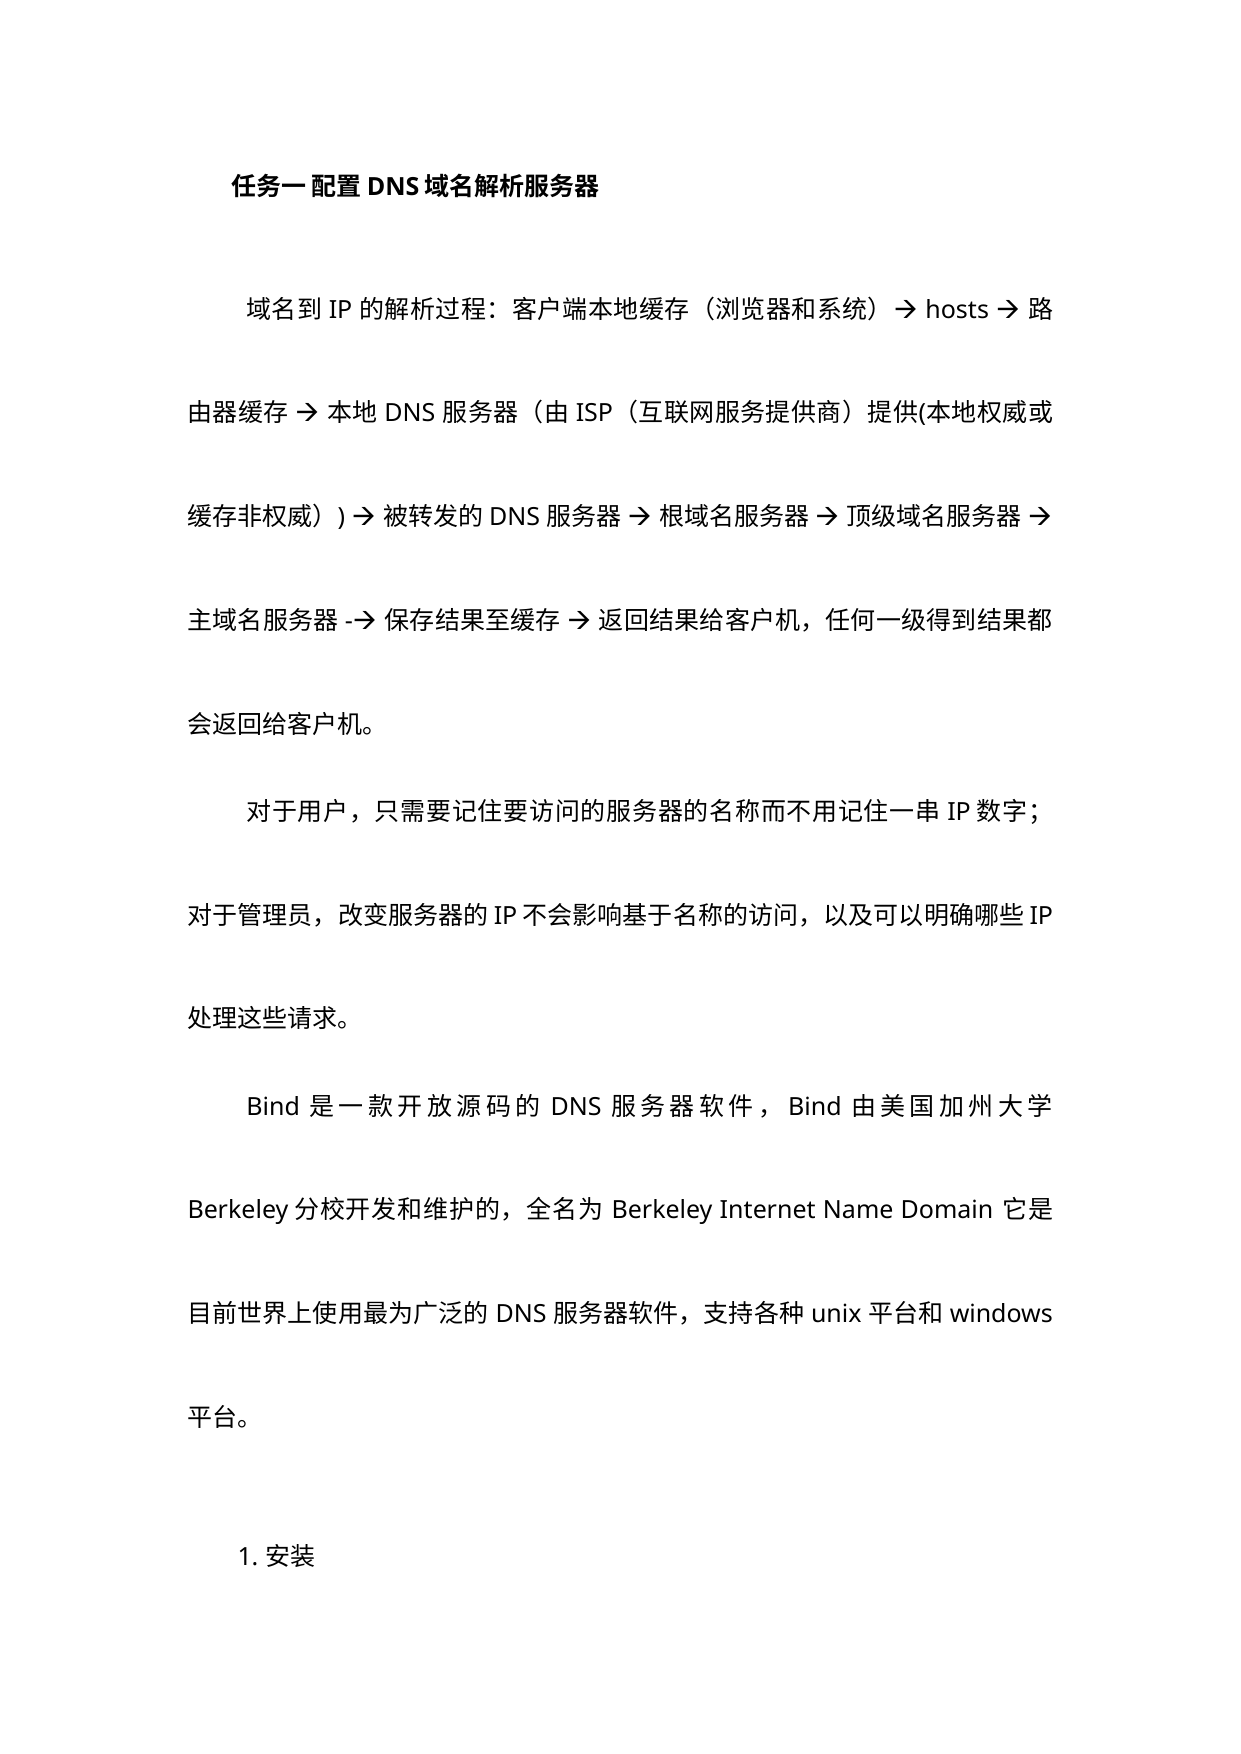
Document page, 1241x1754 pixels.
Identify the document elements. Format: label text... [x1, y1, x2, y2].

text 对于用户，只需要记住要访问的服务器的名称而不用记住一串IP数字；对于管理员，改变服务器的IP不会影响基于名称的访问，以及可以明确哪些IP处理这些请求。 [187, 775, 1053, 1052]
text 1. 安装 [187, 1520, 1053, 1589]
text 域名到 IP 的解析过程：客户端本地缓存（浏览器和系统） hosts 路由器缓存 本地 DNS 服务器（由 ISP（互联网服务提供商）提供(本地权威或缓存非权威）) 被转发的 DNS 服务器 根域名服务器 顶级域名服务器 主域名服务器 - 保存结果至缓存 返回结果给客户机，任何一级得到结果都会返回给客户机。 [187, 273, 1053, 757]
text Bind是一款开放源码的DNS服务器软件，Bind由美国加州大学Berkeley分校开发和维护的，全名为 Berkeley Internet Name Domain 它是目前世界上使用最为广泛的 DNS 服务器软件，支持各种 unix 平台和 windows 平台。 [187, 1070, 1053, 1450]
subtitle 配置DNS域名解析服务器 [187, 150, 1053, 219]
